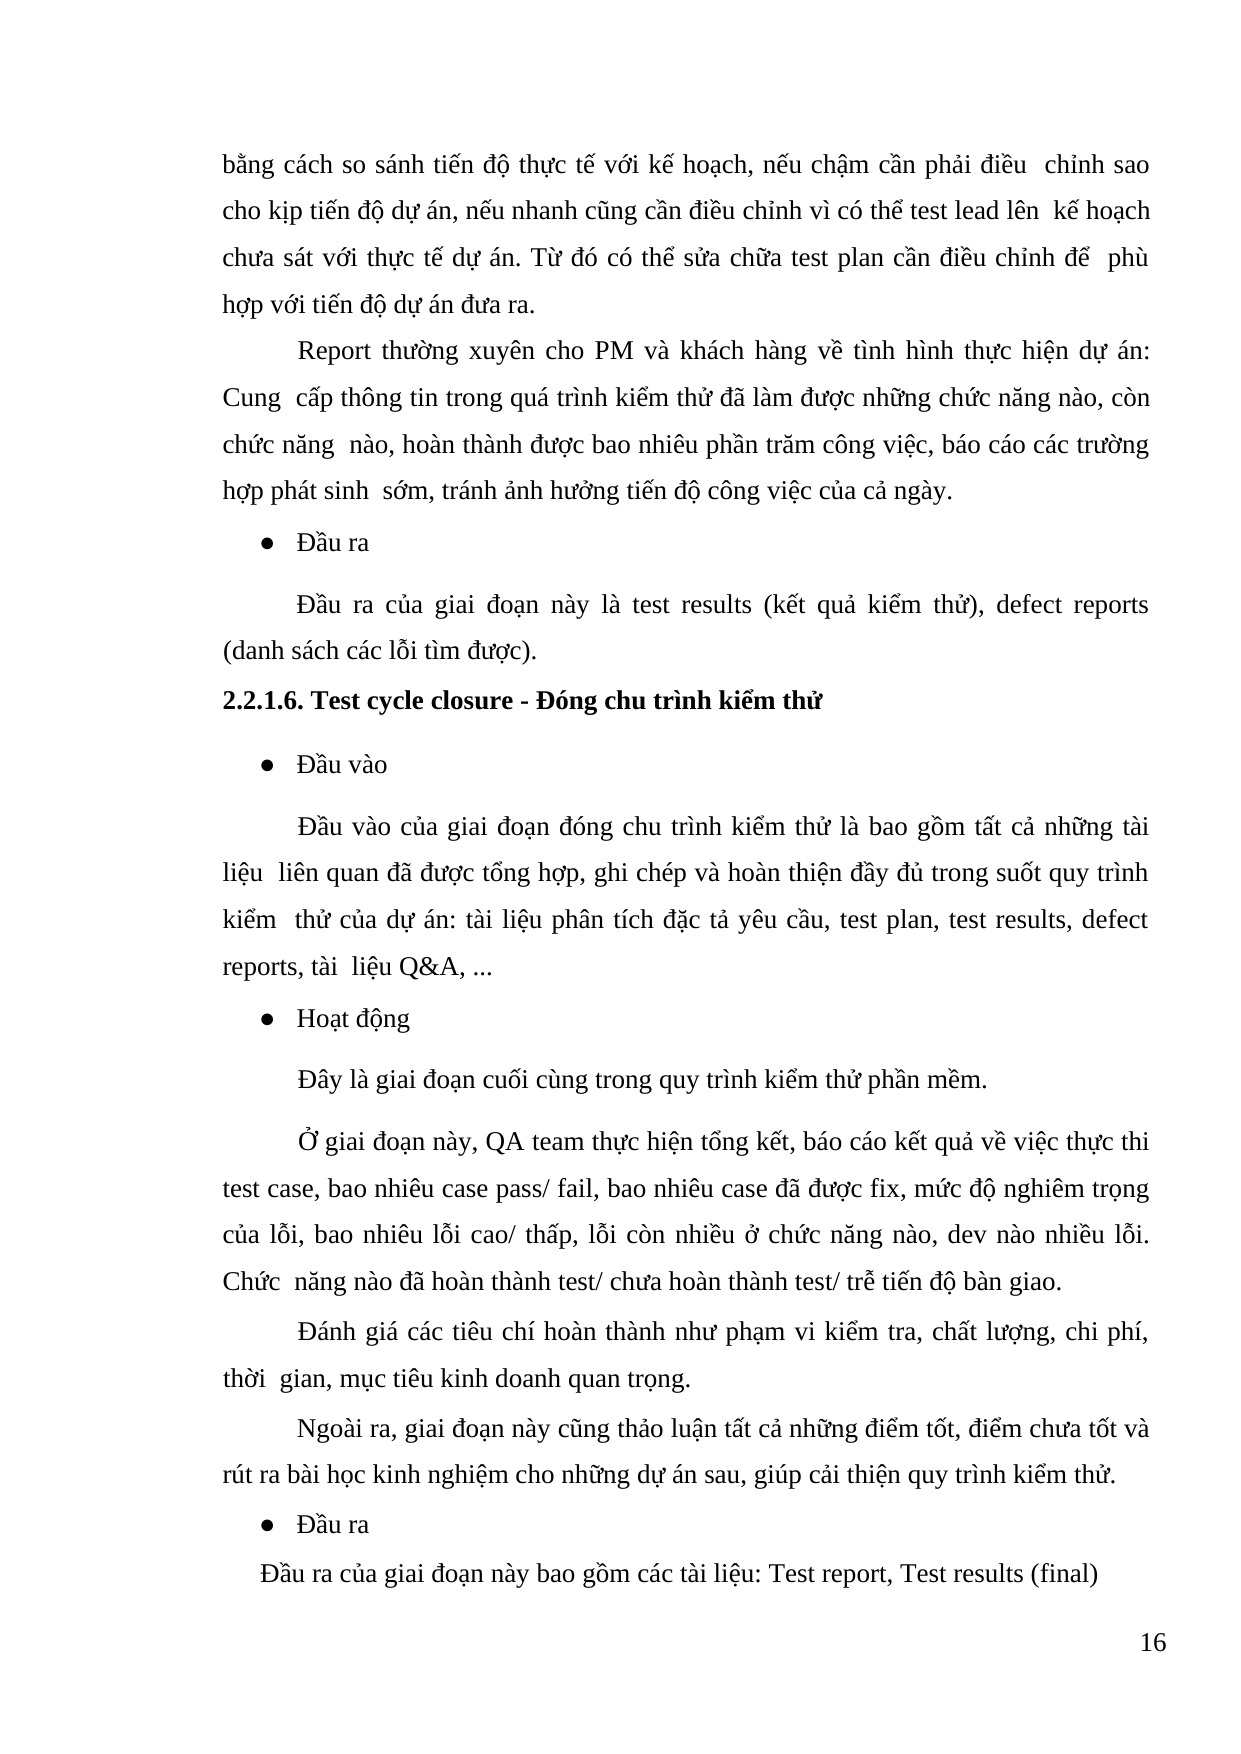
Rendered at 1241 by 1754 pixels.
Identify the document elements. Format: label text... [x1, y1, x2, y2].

text Ở giai đoạn này, QA team thực hiện tổng kết, báo cáo kết quả về việc thực thi test case, bao nhiêu case pass/ fail, bao nhiêu case đã được fix, mức độ nghiêm trọng của lỗi, bao nhiêu lỗi cao/ thấp, lỗi còn nhiều ở chức năng nào, dev nào nhiều lỗi. Chức năng nào đã hoàn thành test/ chưa hoàn thành test/ trễ tiến độ bàn giao. [222, 1125, 1151, 1296]
list Đầu ra [259, 526, 1151, 557]
list Đầu vào [259, 748, 1151, 779]
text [222, 148, 1151, 319]
text Đầu ra của giai đoạn này bao gồm các tài liệu: Test report, Test results (final) [222, 1557, 1151, 1588]
text Ngoài ra, giai đoạn này cũng thảo luận tất cả những điểm tốt, điểm chưa tốt và rút ra bài học kinh nghiệm cho những dự án sau, giúp cải thiện quy trình kiểm thử. [222, 1412, 1151, 1489]
text Đầu ra của giai đoạn này là test results (kết quả kiểm thử), defect reports (danh sách các lỗi tìm được). [223, 588, 1151, 666]
text Đánh giá các tiêu chí hoàn thành như phạm vi kiểm tra, chất lượng, chi phí, thời gian, mục tiêu kinh doanh quan trọng. [223, 1315, 1151, 1393]
text Đầu vào của giai đoạn đóng chu trình kiểm thử là bao gồm tất cả những tài liệu liên quan đã được tổng hợp, ghi chép và hoàn thiện đầy đủ trong suốt quy trình kiểm thử của dự án: tài liệu phân tích đặc tả yêu cầu, test plan, test results, defect reports, tài liệu Q&A, ... [222, 810, 1151, 981]
text Report thường xuyên cho PM và khách hàng về tình hình thực hiện dự án: Cung cấp thông tin trong quá trình kiểm thử đã làm được những chức năng nào, còn chức năng nào, hoàn thành được bao nhiêu phần trăm công việc, báo cáo các trường hợp phát sinh sớm, tránh ảnh hưởng tiến độ công việc của cả ngày. [222, 334, 1151, 506]
list Hoạt động [259, 1002, 1151, 1033]
text Đây là giai đoạn cuối cùng trong quy trình kiểm thử phần mềm. [297, 1064, 1151, 1095]
text 2.2.1.6. Test cycle closure - Đóng chu trình kiểm thử [222, 684, 1151, 716]
list Đầu ra [259, 1508, 1151, 1539]
